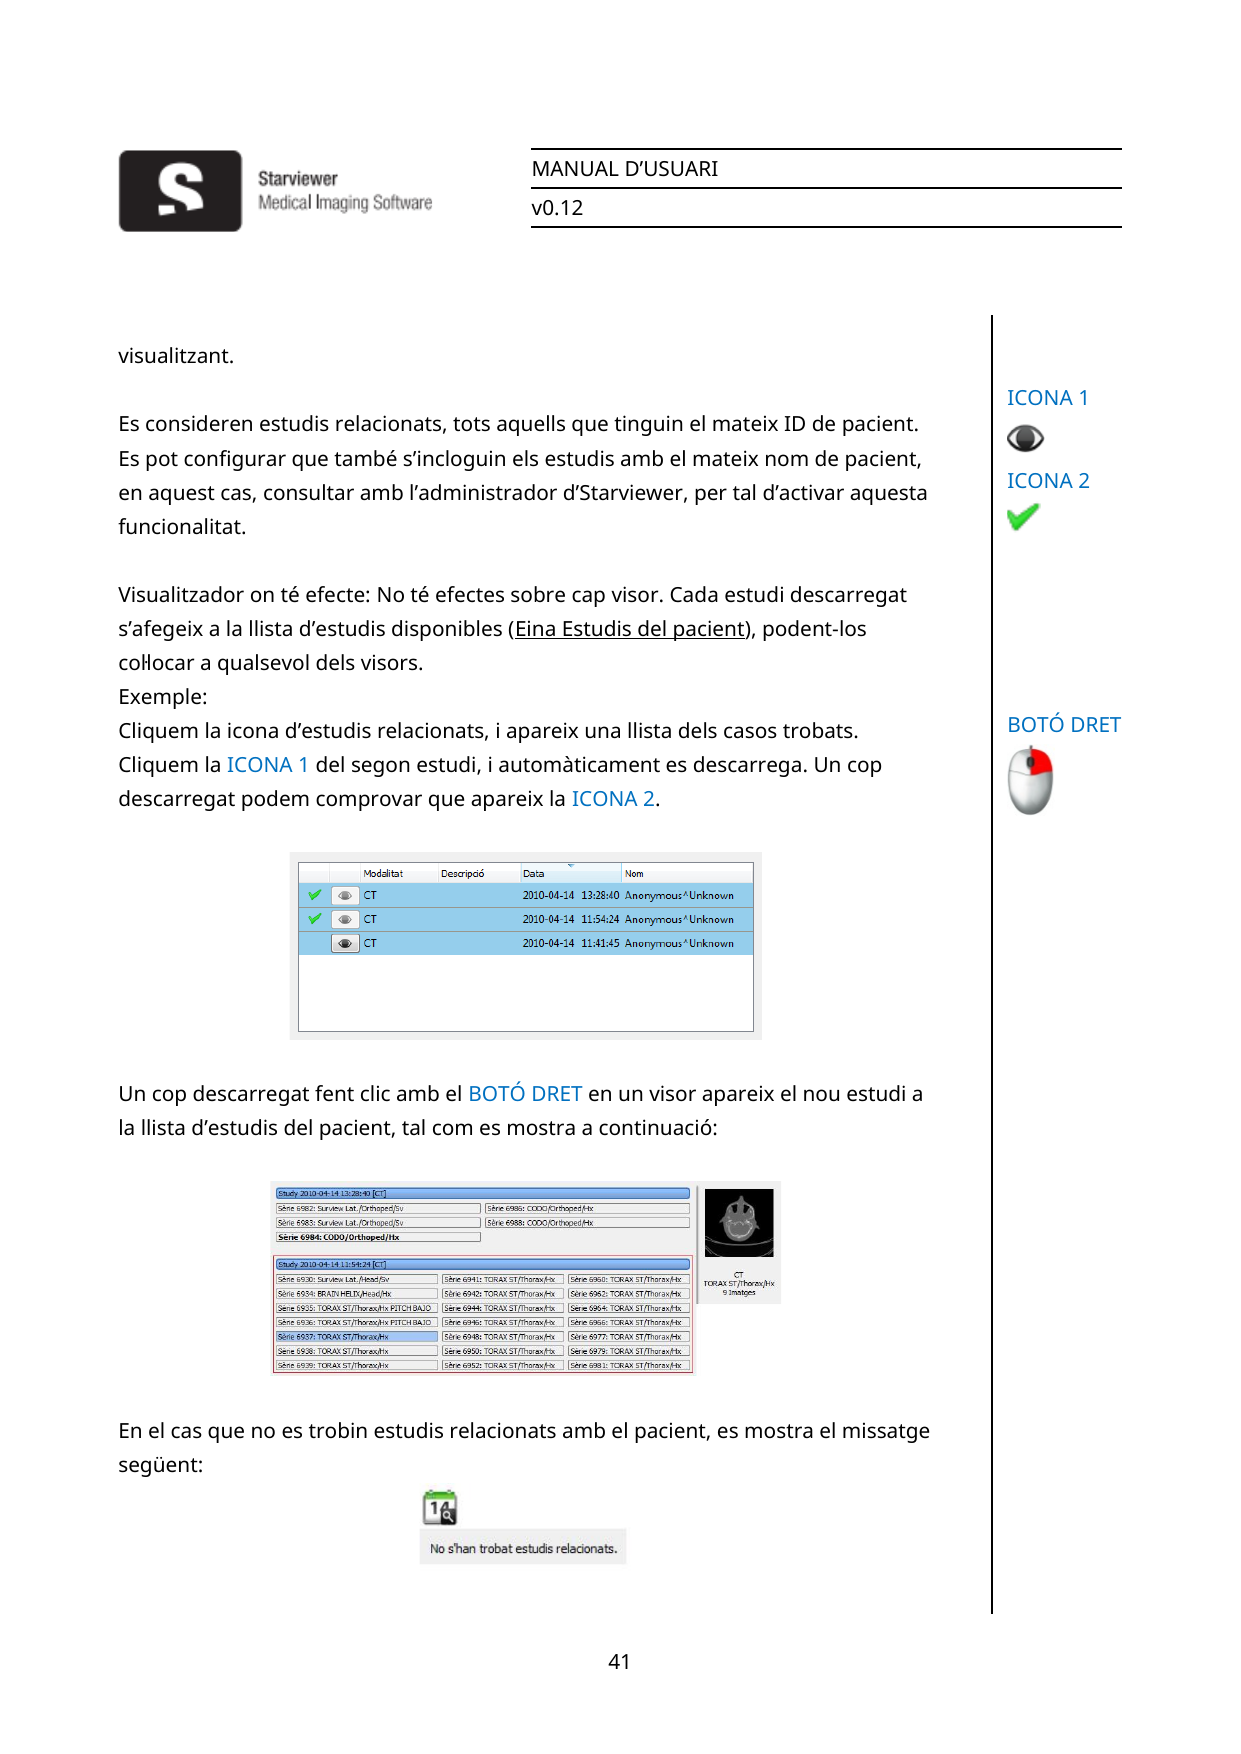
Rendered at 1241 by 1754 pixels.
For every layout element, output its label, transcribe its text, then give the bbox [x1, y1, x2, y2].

picture [419, 1483, 632, 1571]
table_header ICONA 1 ICONA 2 BOTÓ DRET [993, 315, 1122, 1614]
picture [289, 852, 762, 1040]
text Visualitzador on té efecte: No té efectes sobre cap visor. Cada estudi descarregat s’afegeix a la llista d’estudis disponibles (Eina Estudis del pacient), podent-los col·locar a qualsevol dels visors. [118, 580, 991, 676]
picture [1007, 417, 1045, 461]
text Es pot configurar que també s’incloguin els estudis amb el mateix nom de pacient, en aquest cas, consultar amb l’administrador d’Starviewer, per tal d’activar aquesta funcionalitat. [118, 444, 991, 540]
picture [1007, 744, 1055, 816]
text Es consideren estudis relacionats, tots aquells que tinguin el mateix ID de pacient. [118, 409, 991, 438]
text Exemple: [118, 682, 991, 711]
picture [1007, 500, 1041, 535]
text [118, 341, 991, 370]
text En el cas que no es trobin estudis relacionats amb el pacient, es mostra el missatge següent: [118, 1416, 991, 1478]
picture [270, 1181, 782, 1376]
text Cliquem la icona d’estudis relacionats, i apareix una llista dels casos trobats. Cliquem la ICONA 1 del segon estudi, i automàticament es descarrega. Un cop descarregat podem comprovar que apareix la ICONA 2. [118, 716, 991, 813]
text Un cop descarregat fent clic amb el BOTÓ DRET en un visor apareix el nou estudi a la llista d’estudis del pacient, tal com es mostra a continuació: [118, 1079, 991, 1142]
